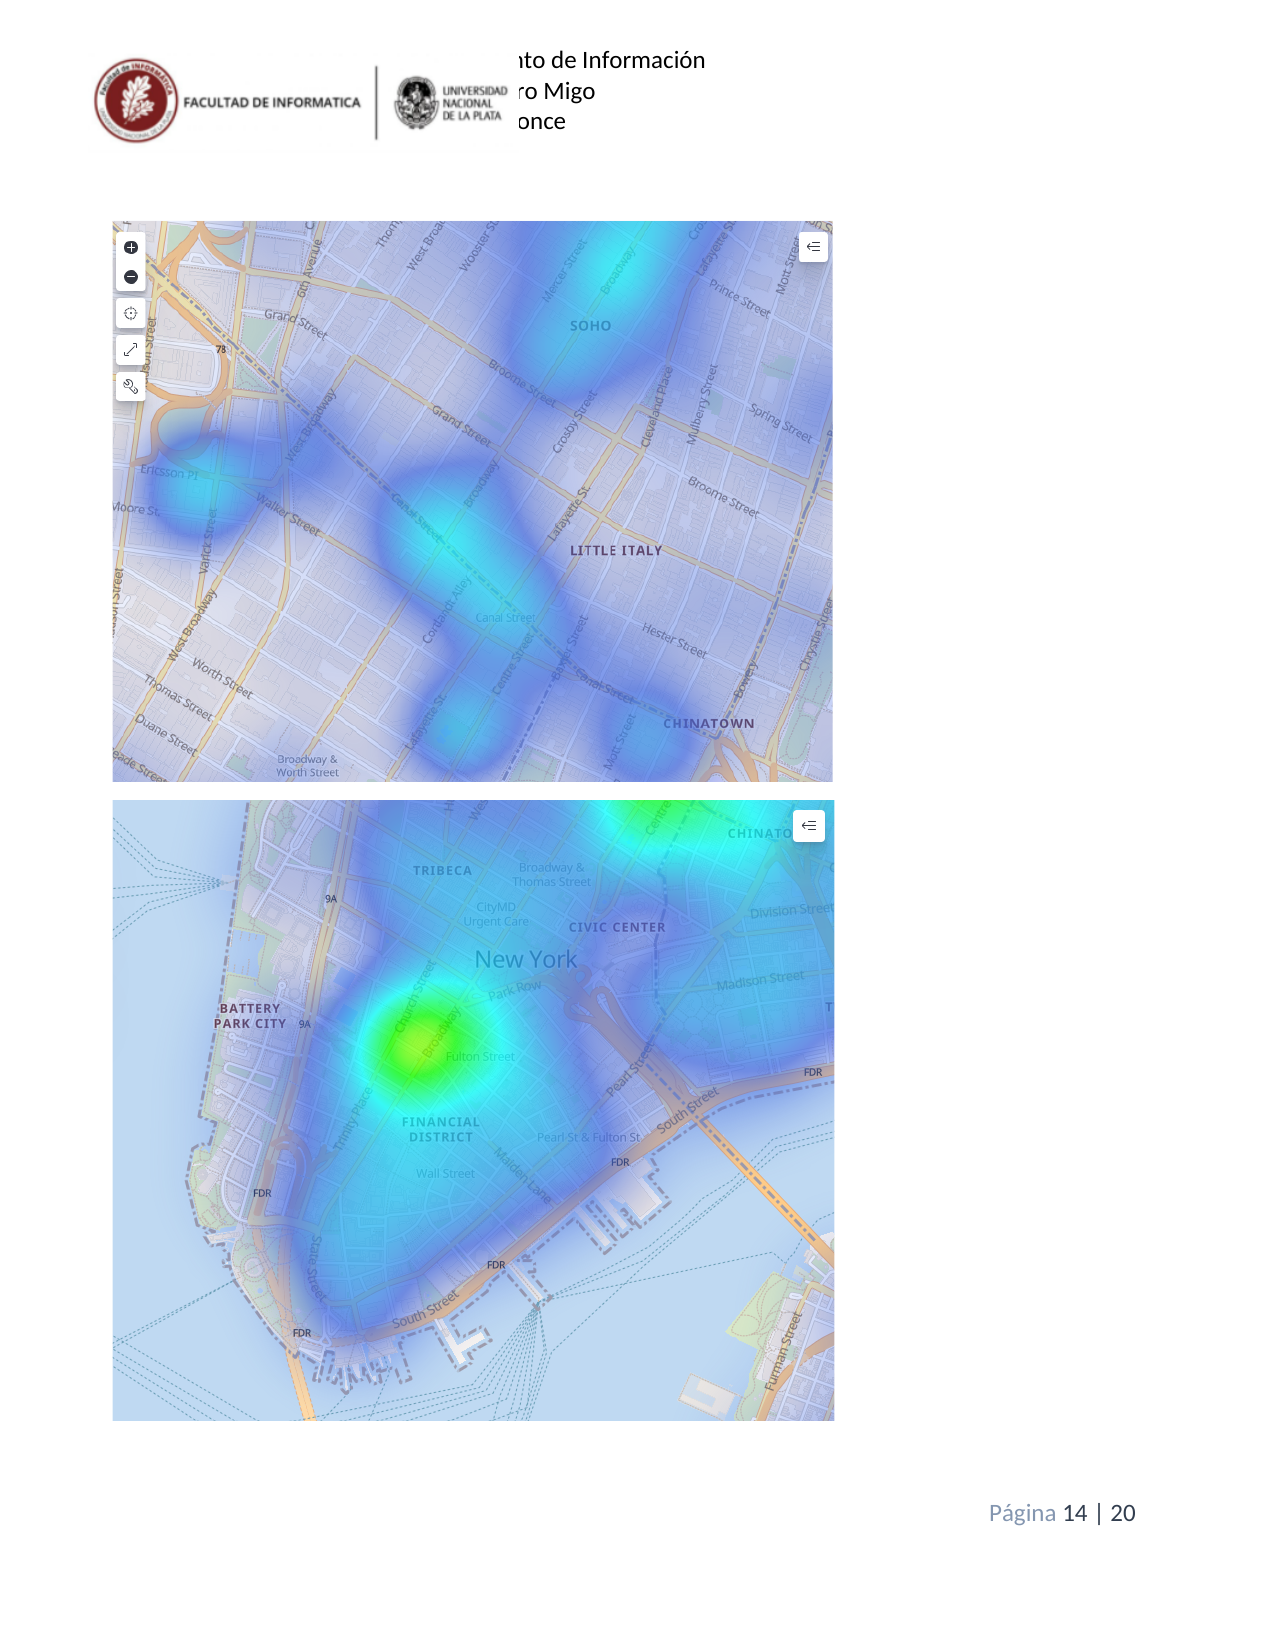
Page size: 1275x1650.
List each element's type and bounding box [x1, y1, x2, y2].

picture [112, 220, 833, 782]
picture [112, 800, 835, 1421]
picture [87, 43, 519, 157]
